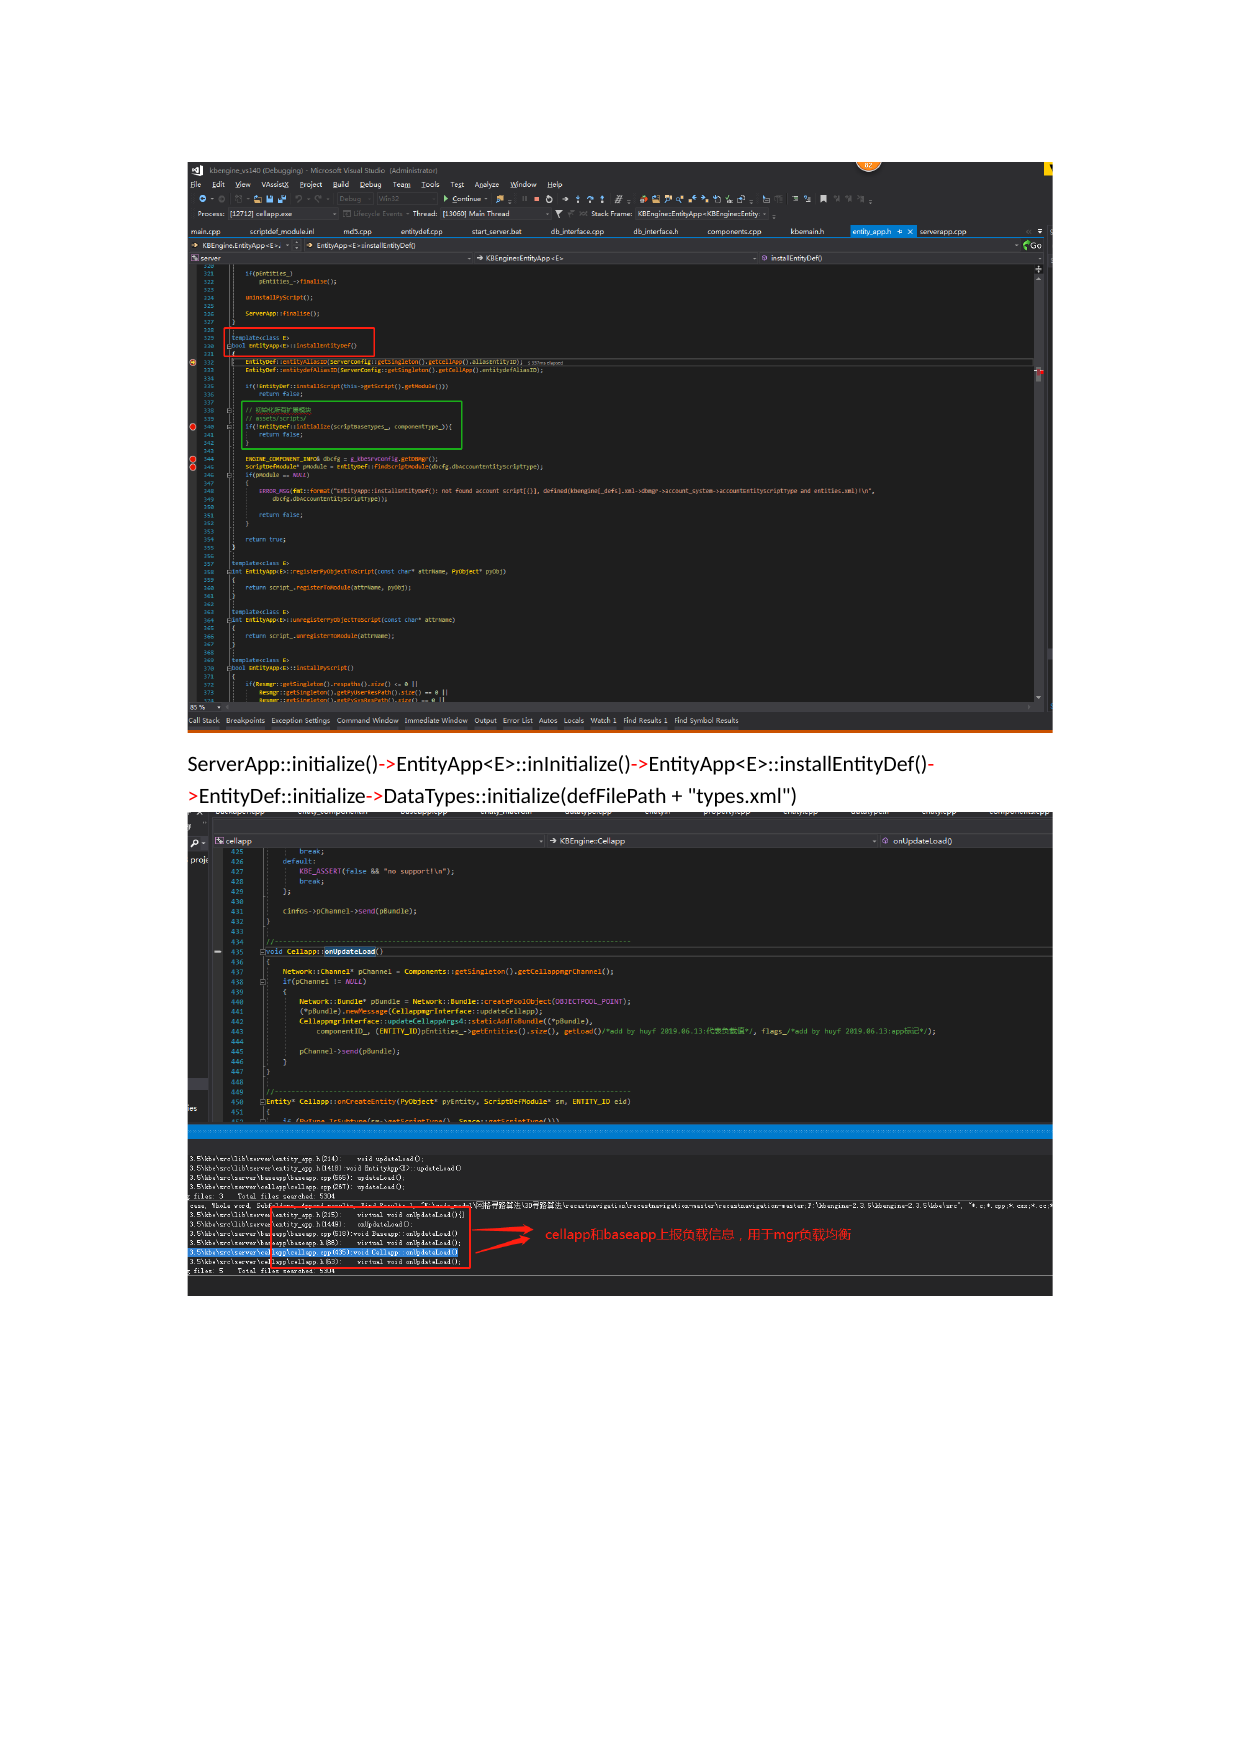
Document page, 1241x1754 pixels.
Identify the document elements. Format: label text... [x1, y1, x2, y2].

picture [187, 162, 1053, 733]
text ServerApp::initialize()->EntityApp<E>::inInitialize()->EntityApp<E>::installEntityDef()->EntityDef::initialize->DataTypes::initialize(defFilePath + "types.xml") [187, 747, 1053, 812]
picture [187, 812, 1053, 1296]
